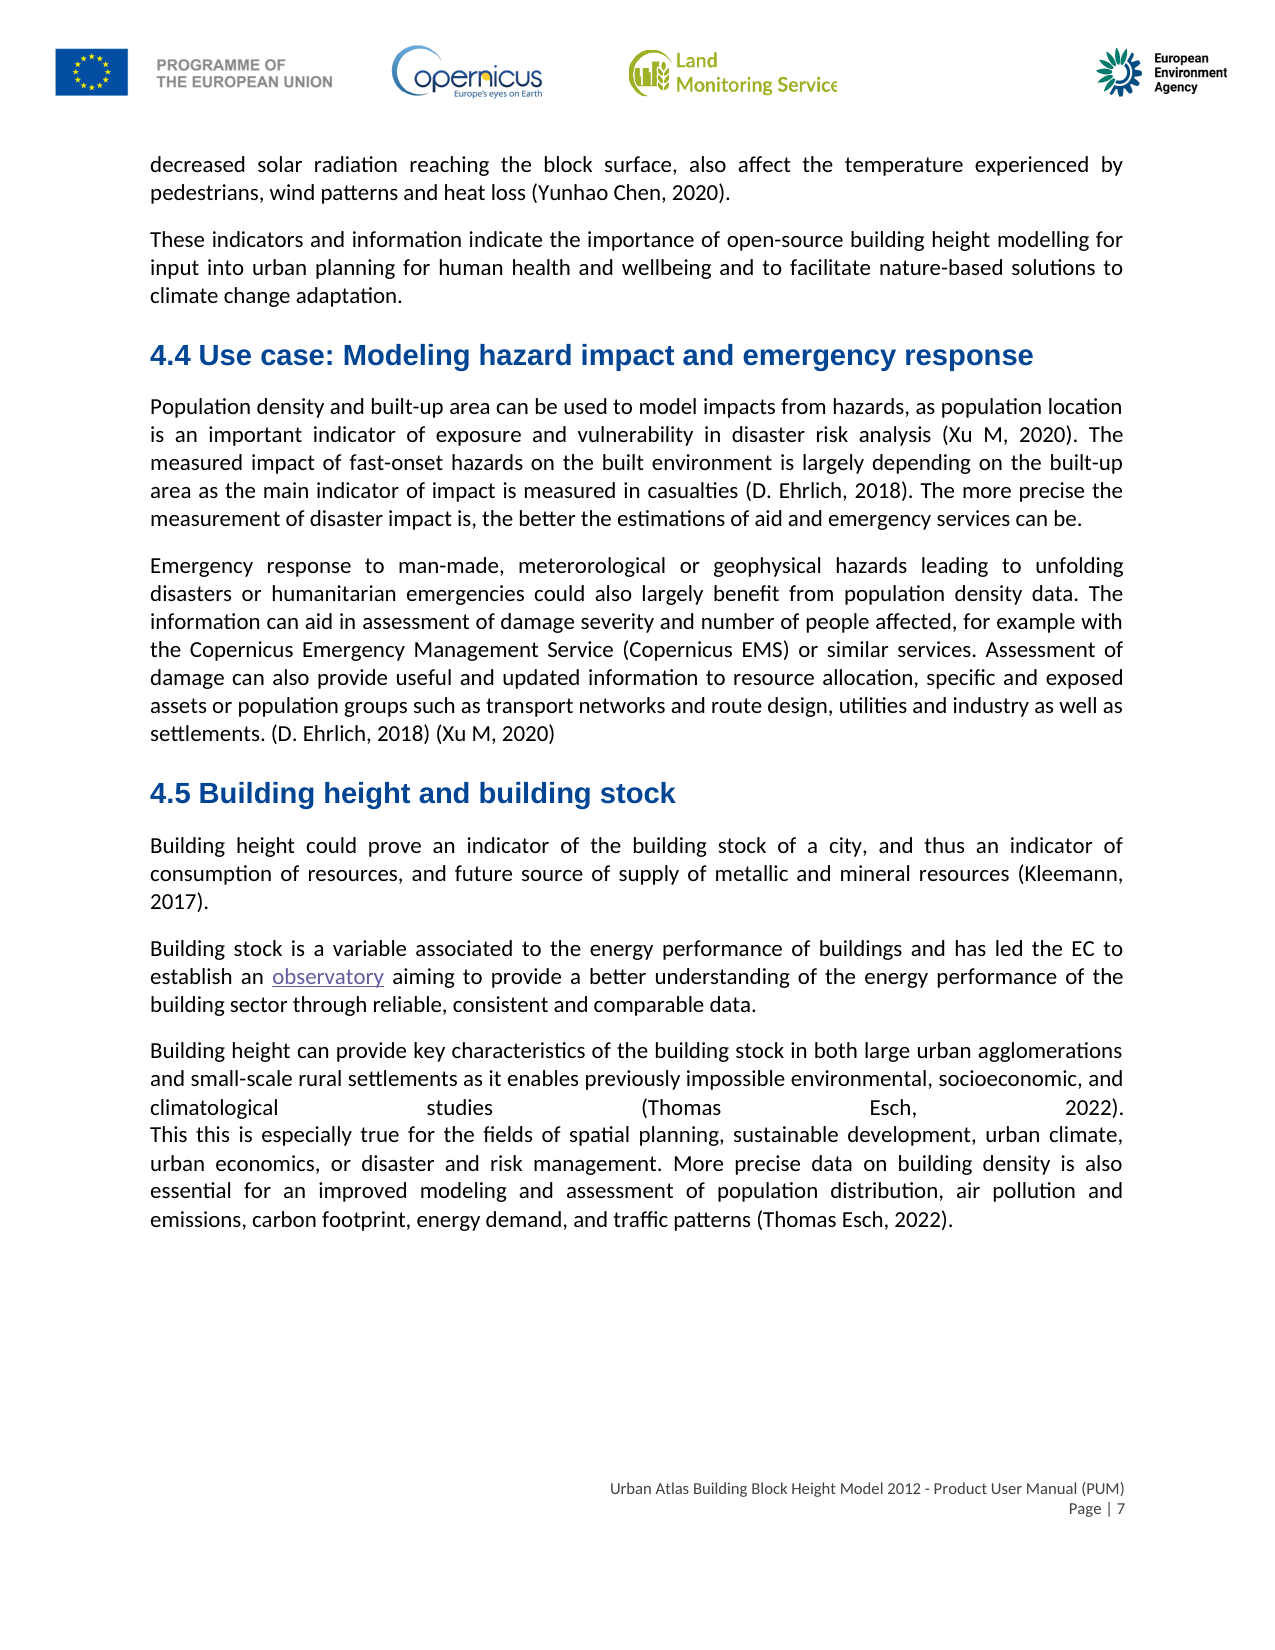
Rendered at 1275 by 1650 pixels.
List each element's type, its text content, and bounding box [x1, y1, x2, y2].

picture [29, 21, 351, 124]
subtitle 4.5 Building height and building stock [150, 777, 1125, 810]
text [150, 150, 1125, 206]
text Emergency response to man-made, meterorological or geophysical hazards leading to unfolding disasters or humanitarian emergencies could also largely benefit from population density data. The information can aid in assessment of damage severity and number of people affected, for example with the Copernicus Emergency Management Service (Copernicus EMS) or similar services. Assessment of damage can also provide useful and updated information to resource allocation, specific and exposed assets or population groups such as transport networks and route design, utilities and industry as well as settlements. (D. Ehrlich, 2018) (Xu M, 2020) [150, 551, 1125, 747]
picture [1094, 46, 1228, 97]
picture [371, 15, 560, 130]
picture [628, 50, 837, 97]
text Building height can provide key characteristics of the building stock in both large urban agglomerations and small-scale rural settlements as it enables previously impossible environmental, socioeconomic, and climatological studies (Thomas Esch, 2022). This this is especially true for the fields of spatial planning, sustainable development, urban climate, urban economics, or disaster and risk management. More precise data on building density is also essential for an improved modeling and assessment of population distribution, air pollution and emissions, carbon footprint, energy demand, and traffic patterns (Thomas Esch, 2022). [150, 1037, 1125, 1233]
text Population density and built-up area can be used to model impacts from hazards, as population location is an important indicator of exposure and vulnerability in disaster risk analysis (Xu M, 2020). The measured impact of fast-onset hazards on the built environment is largely depending on the built-up area as the main indicator of impact is measured in casualties (D. Ehrlich, 2018). The more precise the measurement of disaster impact is, the better the estimations of aid and emergency services can be. [150, 392, 1125, 532]
subtitle 4.4 Use case: Modeling hazard impact and emergency response [150, 338, 1125, 372]
text These indicators and information indicate the importance of open-source building height modelling for input into urban planning for human health and wellbeing and to facilitate nature-based solutions to climate change adaptation. [150, 225, 1125, 309]
text Building height could prove an indicator of the building stock of a city, and thus an indicator of consumption of resources, and future source of supply of metallic and mineral resources (Kleemann, 2017). [150, 831, 1125, 915]
text Building stock is a variable associated to the energy performance of buildings and has led the EC to establish an observatory aiming to provide a better understanding of the energy performance of the building sector through reliable, consistent and comparable data. [150, 934, 1125, 1018]
